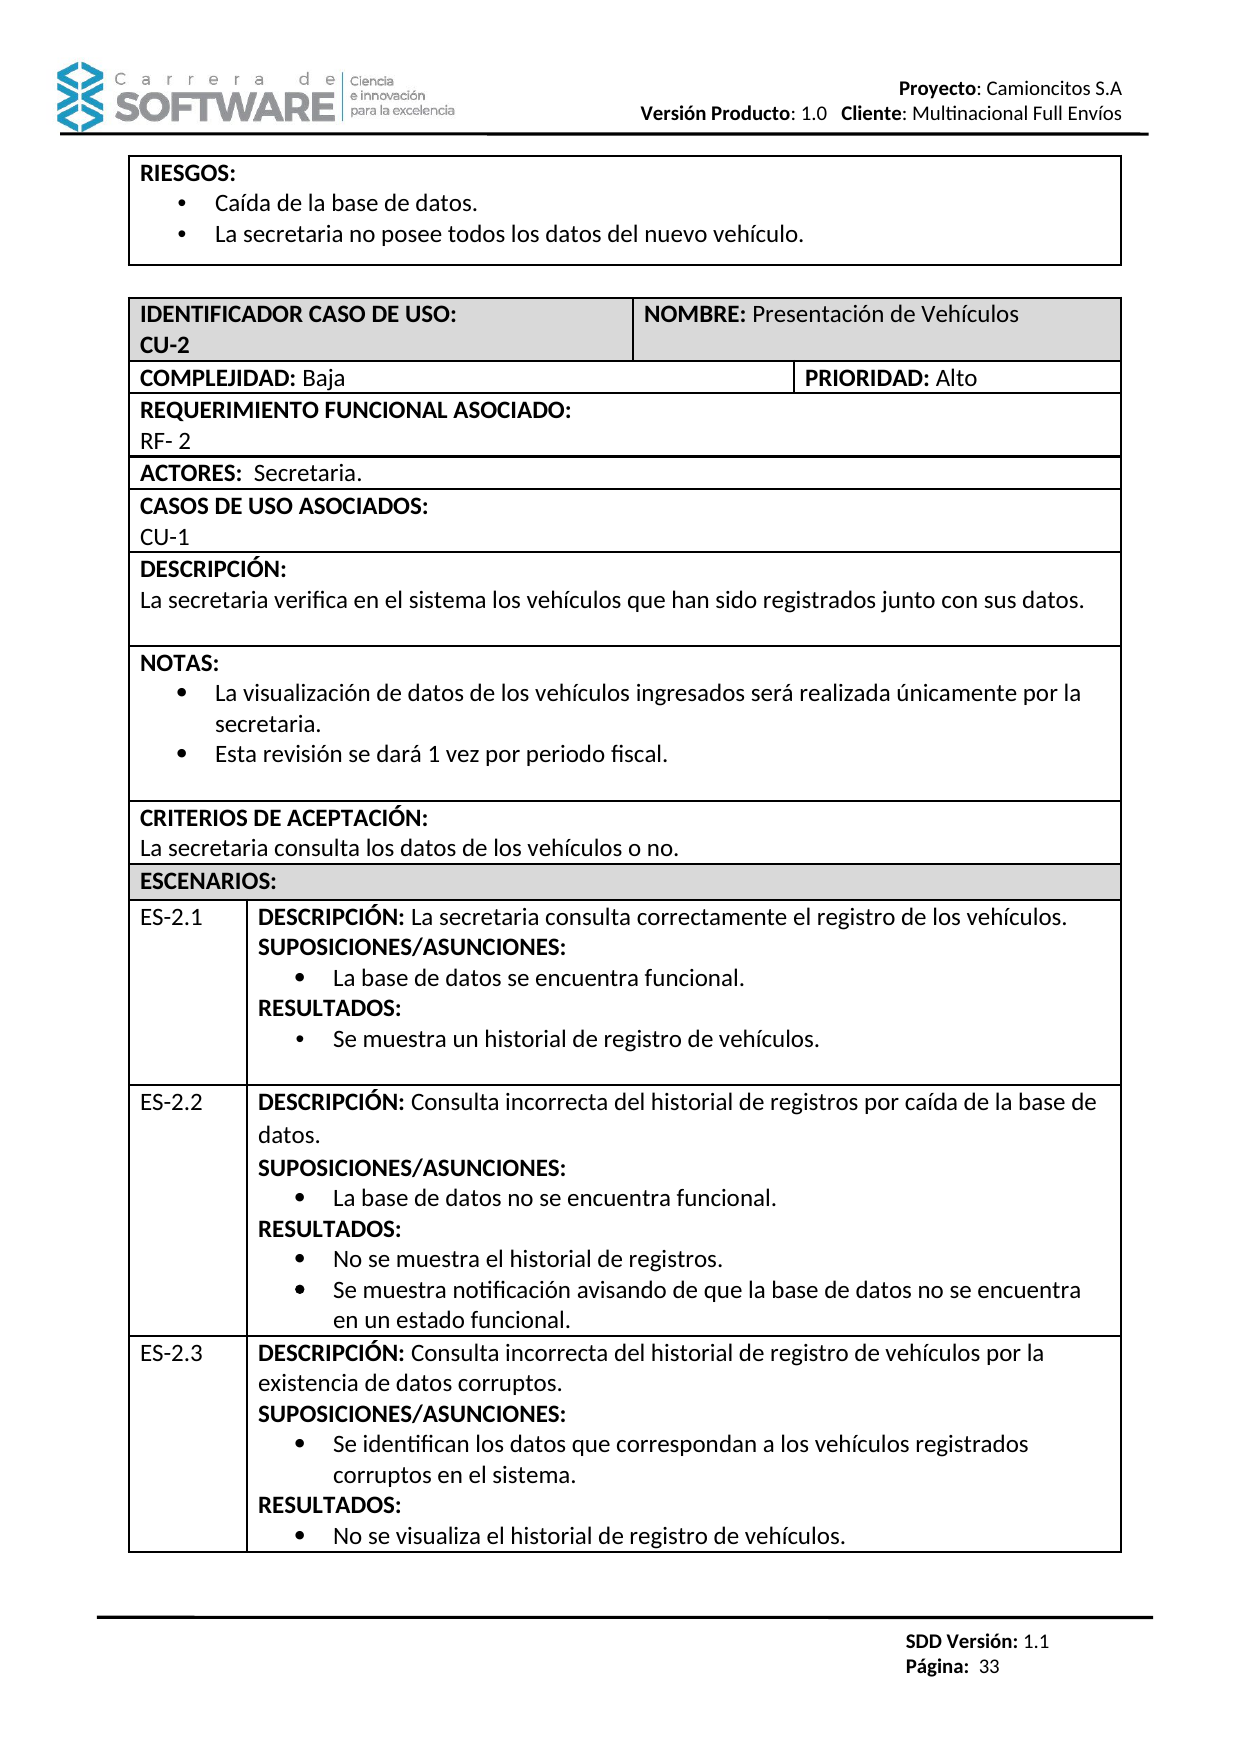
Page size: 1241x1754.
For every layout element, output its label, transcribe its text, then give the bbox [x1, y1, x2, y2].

table_cell ES-2.1 [130, 901, 246, 1084]
table_cell CASOS DE USO ASOCIADOS: CU-1 [130, 490, 1120, 551]
table_cell ES-2.3 [130, 1337, 246, 1551]
table_cell DESCRIPCIÓN: La secretaria verifica en el sistema los vehículos que han sido registrados junto con sus datos. [130, 553, 1120, 645]
table_cell ESCENARIOS: [130, 865, 1120, 899]
table_cell PRIORIDAD: Alto [795, 362, 1120, 392]
table_header NOMBRE: Presentación de Vehículos [634, 299, 1120, 360]
table_cell RIESGOS: Caída de la base de datos. La secretaria no posee todos los datos del nuevo vehículo. [130, 157, 1120, 264]
table_cell CRITERIOS DE ACEPTACIÓN: La secretaria consulta los datos de los vehículos o no. [130, 802, 1120, 863]
table_cell DESCRIPCIÓN: Consulta incorrecta del historial de registros por caída de la base de datos. SUPOSICIONES/ASUNCIONES: La base de datos no se encuentra funcional. RESULTADOS: No se muestra el historial de registros. Se muestra notificación avisando de que la base de datos no se encuentra en un estado funcional. [248, 1086, 1120, 1335]
table_cell DESCRIPCIÓN: La secretaria consulta correctamente el registro de los vehículos. SUPOSICIONES/ASUNCIONES: La base de datos se encuentra funcional. RESULTADOS: Se muestra un historial de registro de vehículos. [248, 901, 1120, 1084]
table_cell REQUERIMIENTO FUNCIONAL ASOCIADO: RF- 2 [130, 394, 1120, 455]
table_cell COMPLEJIDAD: Baja [130, 362, 793, 392]
table_cell DESCRIPCIÓN: Consulta incorrecta del historial de registro de vehículos por la existencia de datos corruptos. SUPOSICIONES/ASUNCIONES: Se identifican los datos que correspondan a los vehículos registrados corruptos en el sistema. RESULTADOS: No se visualiza el historial de registro de vehículos. [248, 1337, 1120, 1551]
table_cell NOTAS: La visualización de datos de los vehículos ingresados será realizada únicamente por la secretaria. Esta revisión se dará 1 vez por periodo fiscal. [130, 647, 1120, 799]
picture [46, 46, 461, 154]
table_header IDENTIFICADOR CASO DE USO: CU-2 [130, 299, 632, 360]
table_cell ACTORES: Secretaria. [130, 458, 1120, 488]
table_cell ES-2.2 [130, 1086, 246, 1335]
